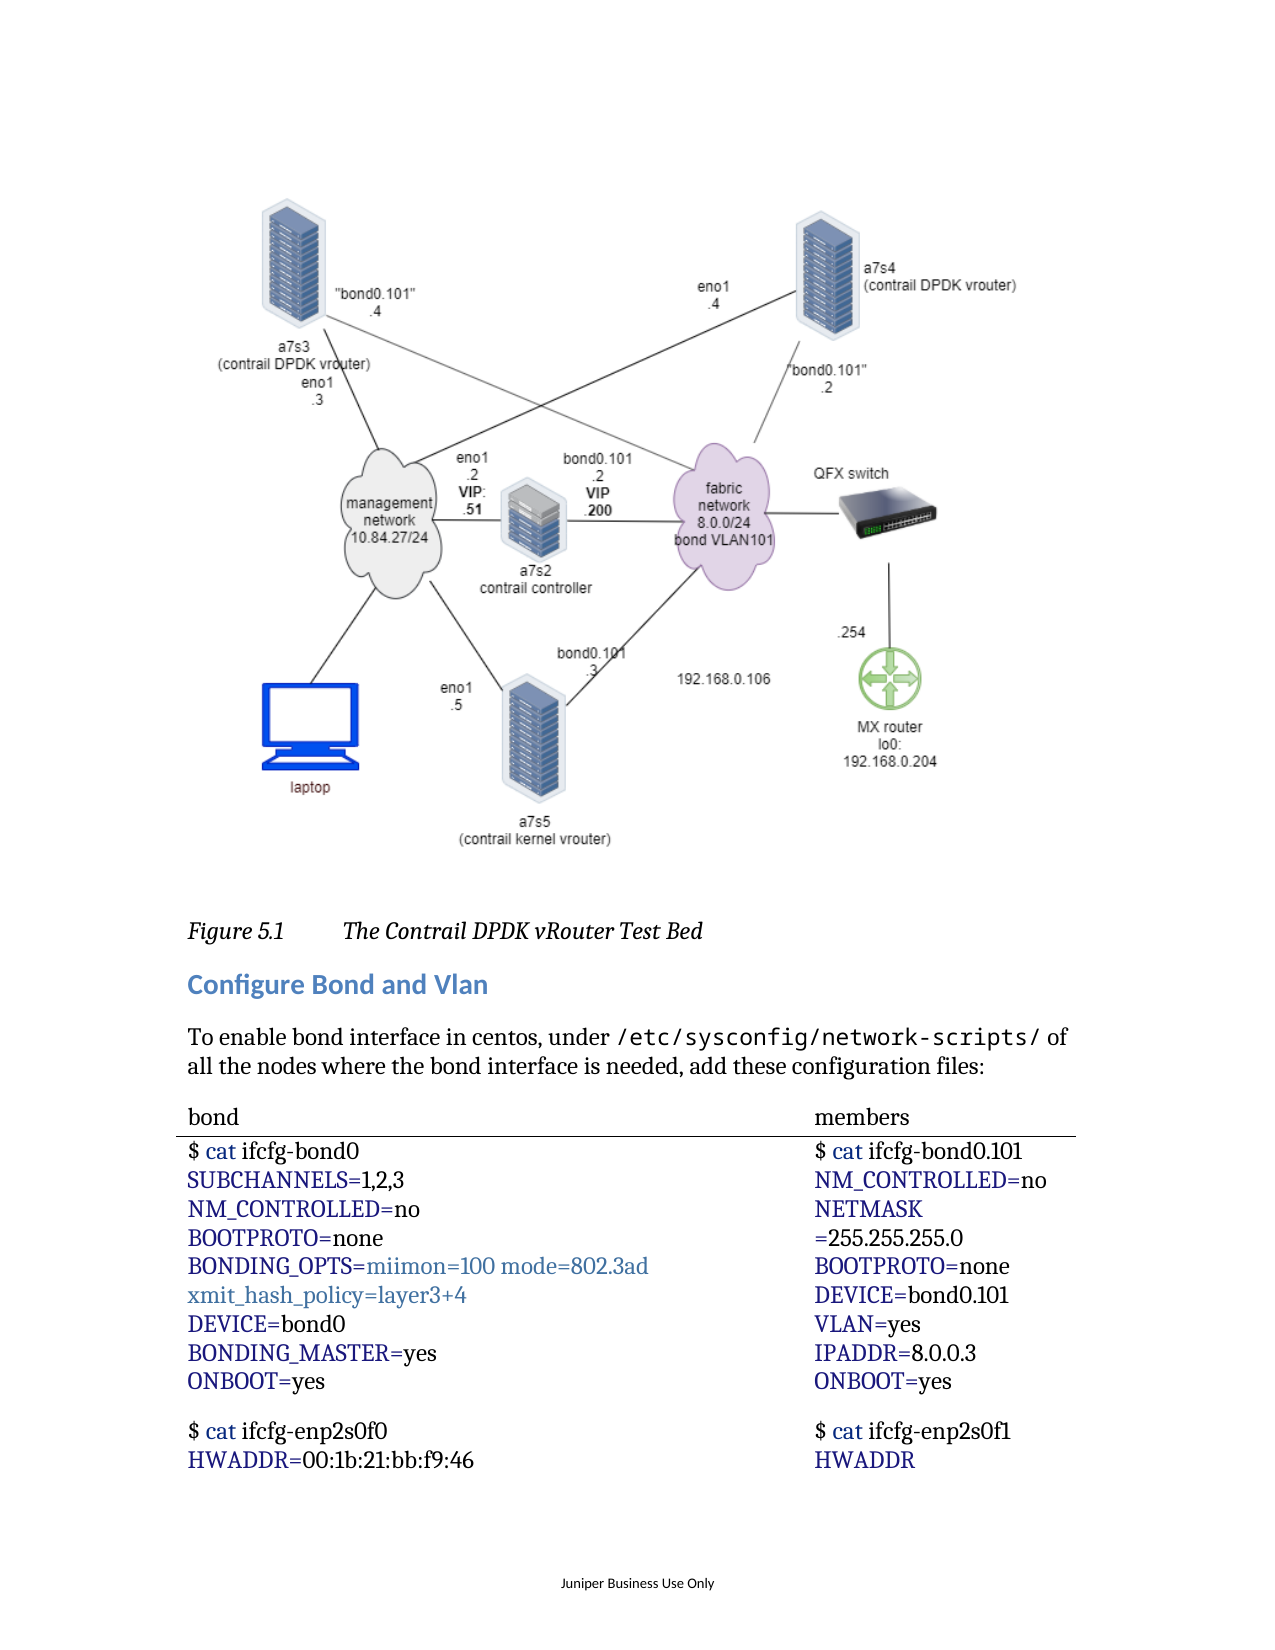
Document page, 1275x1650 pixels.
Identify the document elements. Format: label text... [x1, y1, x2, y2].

subtitle Configure Bond and Vlan [187, 966, 1087, 1002]
table_header bond [176, 1100, 803, 1136]
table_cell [803, 1417, 1076, 1474]
text To enable bond interface in centos, under /etc/sysconfig/network-scripts/ of all the nodes where the bond interface is needed, add these configuration files: [187, 1021, 1087, 1081]
text Figure 5.1 The Contrail DPDK vRouter Test Bed [187, 917, 1087, 946]
table_header members [803, 1100, 1076, 1136]
table_cell $ cat ifcfg-bond0 SUBCHANNELS=1,2,3 NM_CONTROLLED=no BOOTPROTO=none BONDING_OPTS=miimon=100 mode=802.3ad xmit_hash_policy=layer3+4 DEVICE=bond0 BONDING_MASTER=yes ONBOOT=yes [176, 1137, 803, 1417]
picture [187, 150, 1063, 896]
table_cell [176, 1417, 803, 1474]
table_cell $ cat ifcfg-bond0.101 NM_CONTROLLED=no NETMASK=255.255.255.0 BOOTPROTO=none DEVICE=bond0.101 VLAN=yes IPADDR=8.0.0.3 ONBOOT=yes [803, 1137, 1076, 1417]
